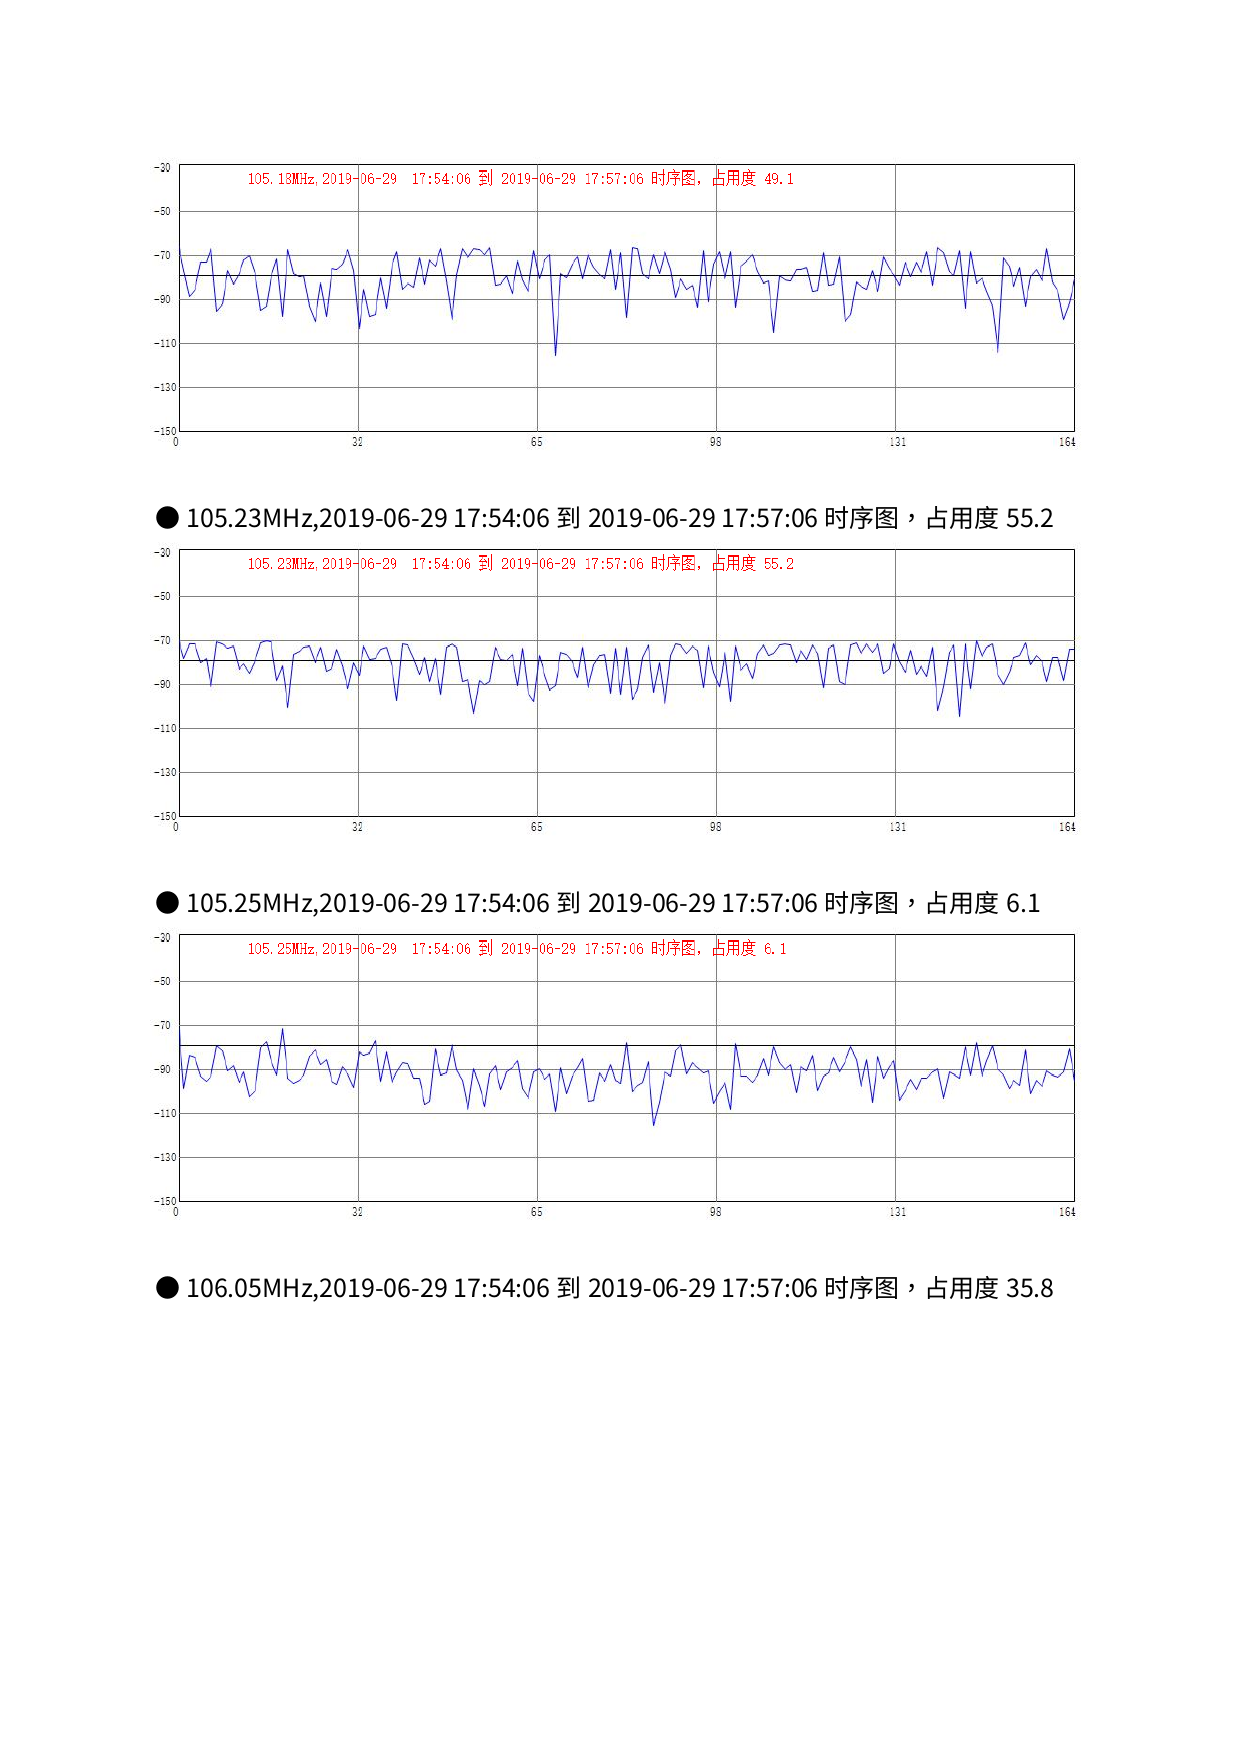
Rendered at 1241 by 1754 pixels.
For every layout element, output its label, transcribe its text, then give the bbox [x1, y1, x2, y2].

text ● 106.05MHz,2019-06-29 17:54:06 到 2019-06-29 17:57:06 时序图，占用度 35.8 [150, 1232, 1090, 1305]
text ● 105.25MHz,2019-06-29 17:54:06 到 2019-06-29 17:57:06 时序图，占用度 6.1 [150, 847, 1090, 920]
text ● 105.23MHz,2019-06-29 17:54:06 到 2019-06-29 17:57:06 时序图，占用度 55.2 [150, 462, 1090, 535]
picture [150, 920, 1088, 1233]
picture [150, 150, 1088, 463]
picture [150, 535, 1088, 848]
